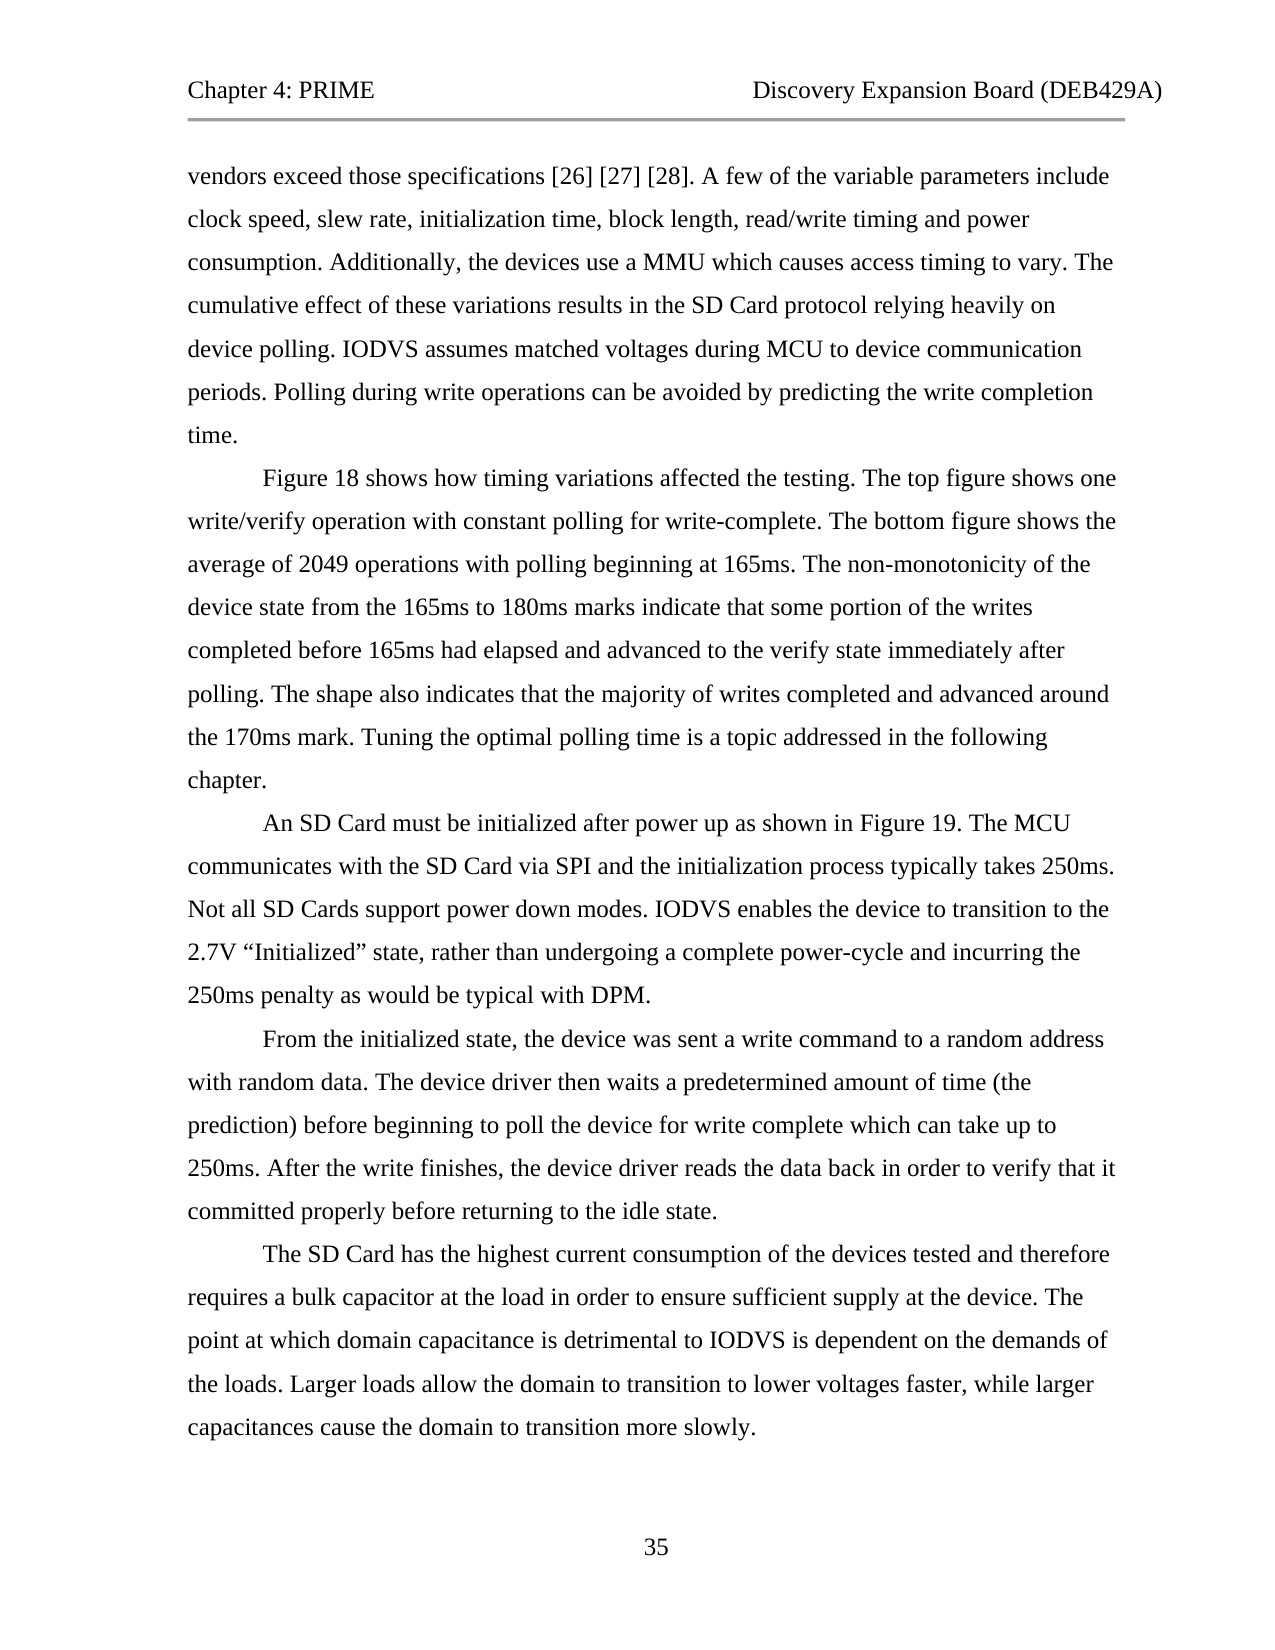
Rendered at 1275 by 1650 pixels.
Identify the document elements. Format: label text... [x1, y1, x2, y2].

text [187, 161, 1125, 449]
text Figure 18 shows how timing variations affected the testing. The top figure shows one write/verify operation with constant polling for write-complete. The bottom figure shows the average of 2049 operations with polling beginning at 165ms. The non-monotonicity of the device state from the 165ms to 180ms marks indicate that some portion of the writes completed before 165ms had elapsed and advanced to the verify state immediately after polling. The shape also indicates that the majority of writes completed and advanced around the 170ms mark. Tuning the optimal polling time is a topic addressed in the following chapter. [187, 463, 1125, 794]
text The SD Card has the highest current consumption of the devices tested and therefore requires a bulk capacitor at the load in order to ensure sufficient supply at the device. The point at which domain capacitance is detrimental to IODVS is dependent on the demands of the loads. Larger loads allow the domain to transition to lower voltages faster, while larger capacitances cause the domain to transition more slowly. [187, 1239, 1125, 1441]
text An SD Card must be initialized after power up as shown in Figure 19. The MCU communicates with the SD Card via SPI and the initialization process typically takes 250ms. Not all SD Cards support power down modes. IODVS enables the device to transition to the 2.7V “Initialized” state, rather than undergoing a complete power-cycle and incurring the 250ms penalty as would be typical with DPM. [187, 808, 1125, 1009]
text From the initialized state, the device was sent a write command to a random address with random data. The device driver then waits a predetermined amount of time (the prediction) before beginning to poll the device for write complete which can take up to 250ms. After the write finishes, the device driver reads the data back in order to verify that it committed properly before returning to the idle state. [187, 1024, 1125, 1225]
